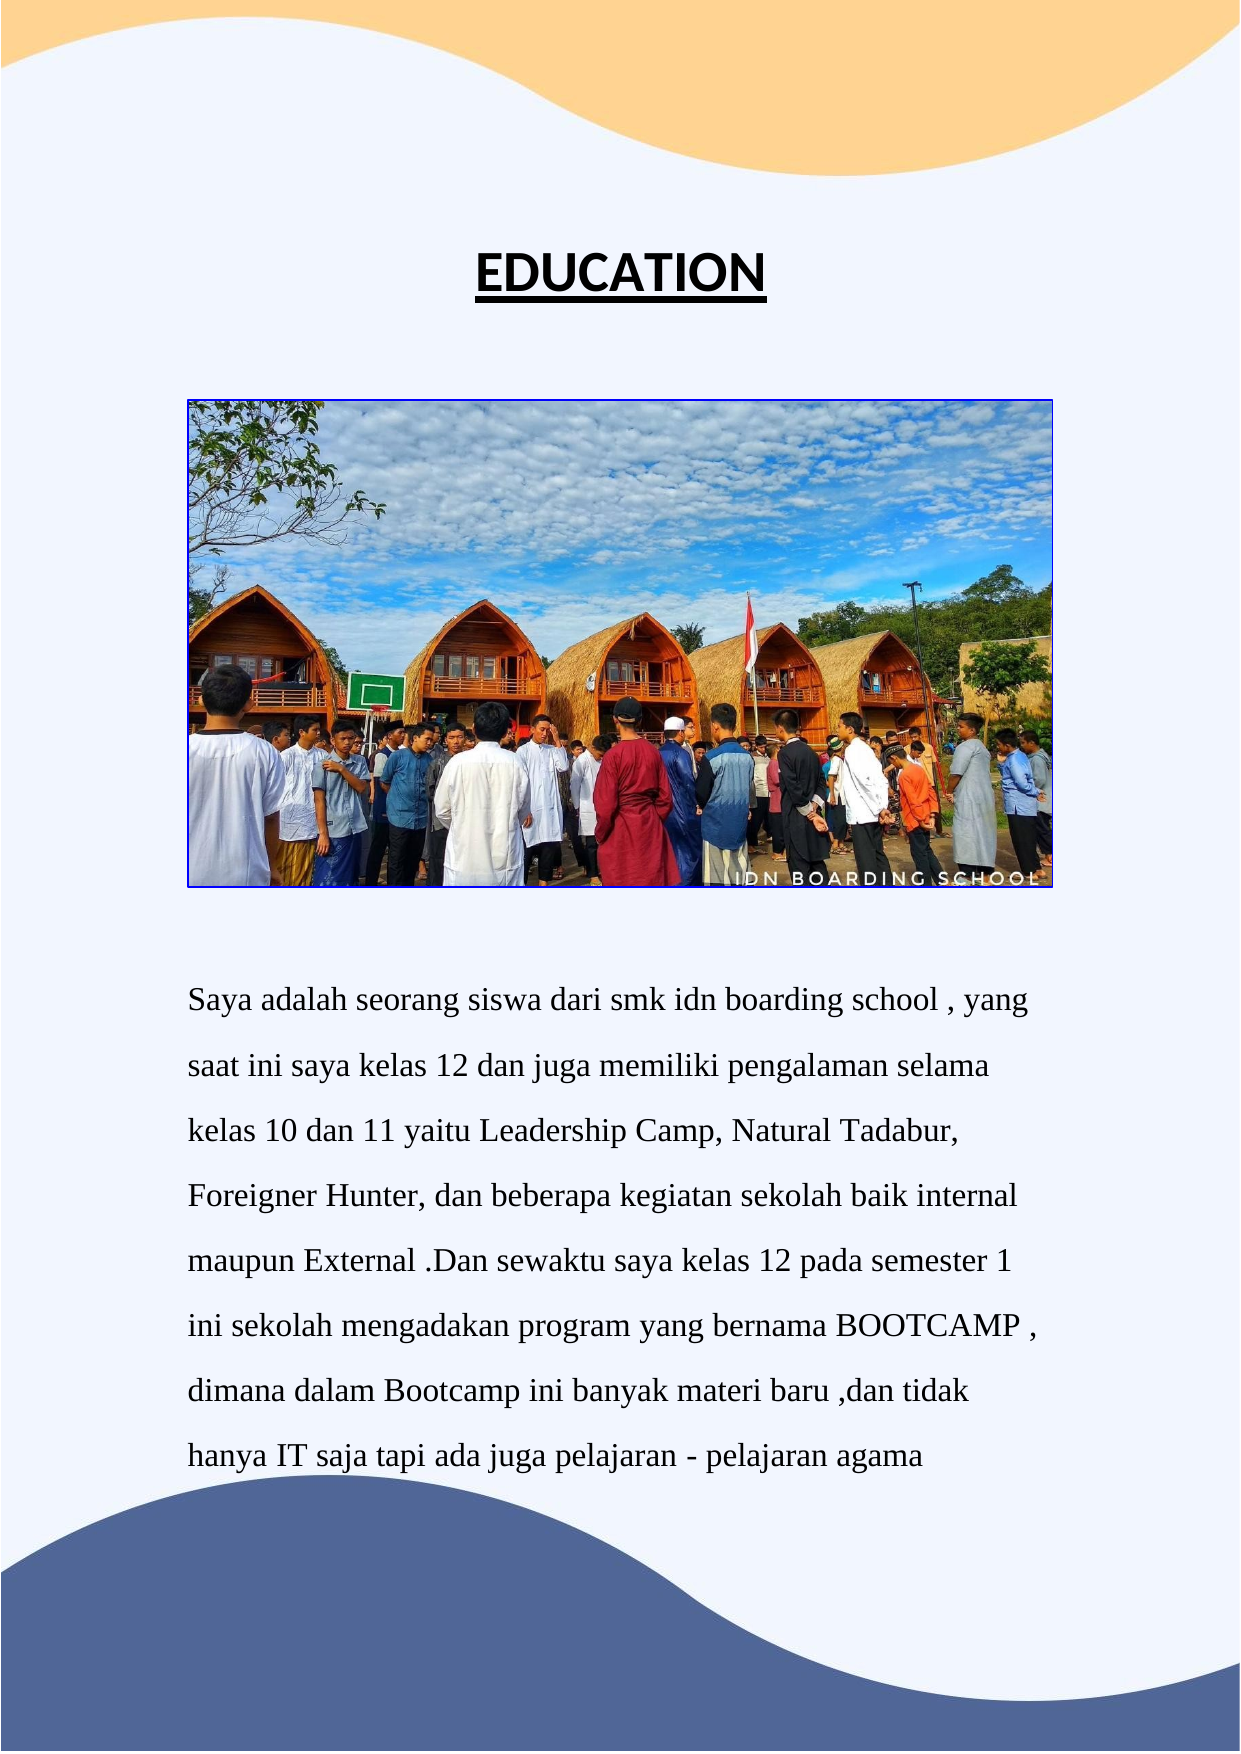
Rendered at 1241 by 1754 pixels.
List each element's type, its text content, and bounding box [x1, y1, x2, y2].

text Saya adalah seorang siswa dari smk idn boarding school , yang saat ini saya kelas 12 dan juga memiliki pengalaman selama kelas 10 dan 11 yaitu Leadership Camp, Natural Tadabur, Foreigner Hunter, dan beberapa kegiatan sekolah baik internal maupun External .Dan sewaktu saya kelas 12 pada semester 1 ini sekolah mengadakan program yang bernama BOOTCAMP , dimana dalam Bootcamp ini banyak materi baru ,dan tidak hanya IT saja tapi ada juga pelajaran - pelajaran agama [187, 980, 1046, 1474]
picture [1, 0, 1240, 1751]
subtitle EDUCATION [203, 235, 1038, 306]
